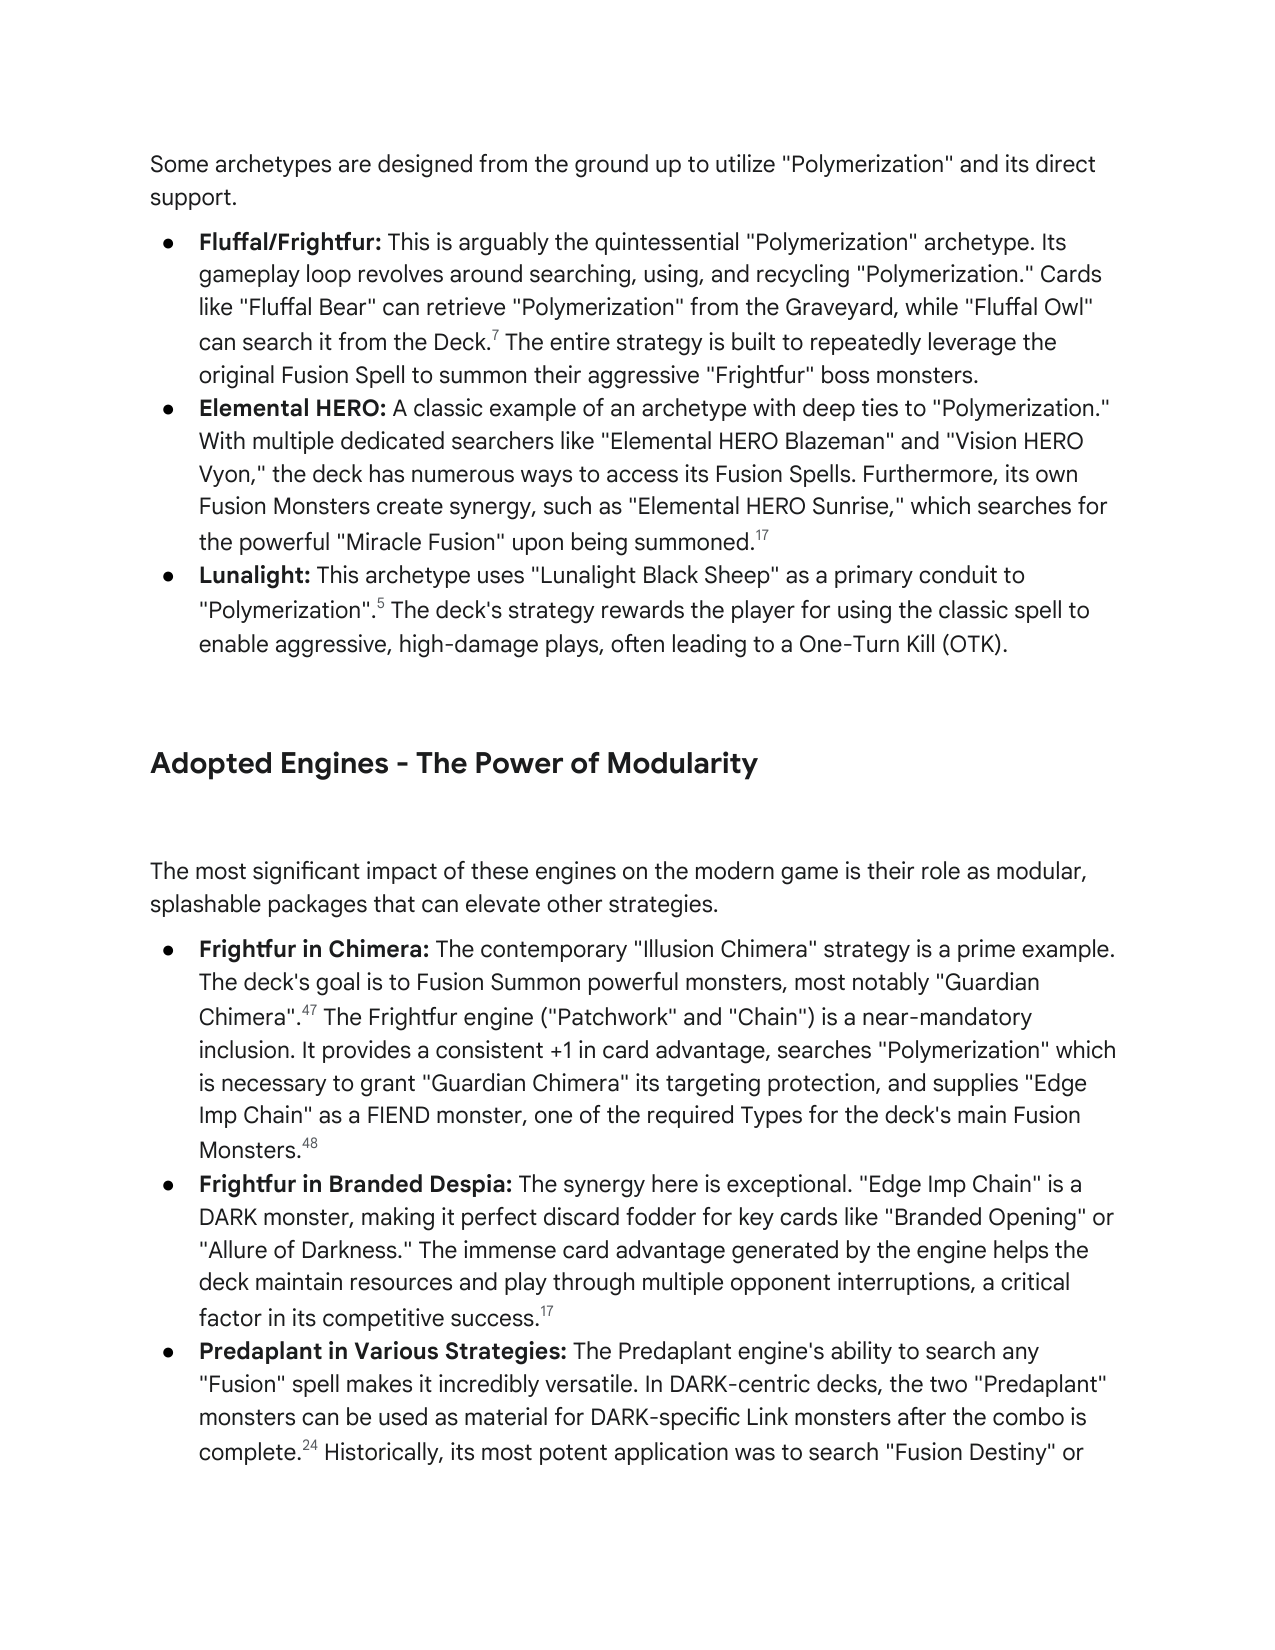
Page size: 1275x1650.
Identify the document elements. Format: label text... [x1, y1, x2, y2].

list Frightfur in Chimera: The contemporary "Illusion Chimera" strategy is a prime example. The deck's goal is to Fusion Summon powerful monsters, most notably "Guardian Chimera".47 The Frightfur engine ("Patchwork" and "Chain") is a near-mandatory inclusion. It provides a consistent +1 in card advantage, searches "Polymerization" which is necessary to grant "Guardian Chimera" its targeting protection, and supplies "Edge Imp Chain" as a FIEND monster, one of the required Types for the deck's main Fusion Monsters.48 [161, 935, 1125, 1166]
list Lunalight: This archetype uses "Lunalight Black Sheep" as a primary conduit to "Polymerization".5 The deck's strategy rewards the player for using the classic spell to enable aggressive, high-damage plays, often leading to a One-Turn Kill (OTK). [161, 561, 1125, 659]
list Frightfur in Branded Despia: The synergy here is exceptional. "Edge Imp Chain" is a DARK monster, making it perfect discard fodder for key cards like "Branded Opening" or "Allure of Darkness." The immense card advantage generated by the engine helps the deck maintain resources and play through multiple opponent interruptions, a critical factor in its competitive success.17 [161, 1171, 1125, 1333]
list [161, 1337, 1125, 1467]
subtitle Adopted Engines - The Power of Modularity [150, 745, 1125, 782]
text Some archetypes are designed from the ground up to utilize "Polymerization" and its direct support. [150, 150, 1125, 211]
list Elemental HERO: A classic example of an archetype with deep ties to "Polymerization." With multiple dedicated searchers like "Elemental HERO Blazeman" and "Vision HERO Vyon," the deck has numerous ways to access its Fusion Spells. Furthermore, its own Fusion Monsters create synergy, such as "Elemental HERO Sunrise," which searches for the powerful "Miracle Fusion" upon being summoned.17 [161, 394, 1125, 557]
text The most significant impact of these engines on the modern game is their role as modular, splashable packages that can elevate other strategies. [150, 857, 1125, 919]
list Fluffal/Frightfur: This is arguably the quintessential "Polymerization" archetype. Its gameplay loop revolves around searching, using, and recycling "Polymerization." Cards like "Fluffal Bear" can retrieve "Polymerization" from the Graveyard, while "Fluffal Owl" can search it from the Deck.7 The entire strategy is built to repeatedly leverage the original Fusion Spell to summon their aggressive "Frightfur" boss monsters. [161, 228, 1125, 391]
